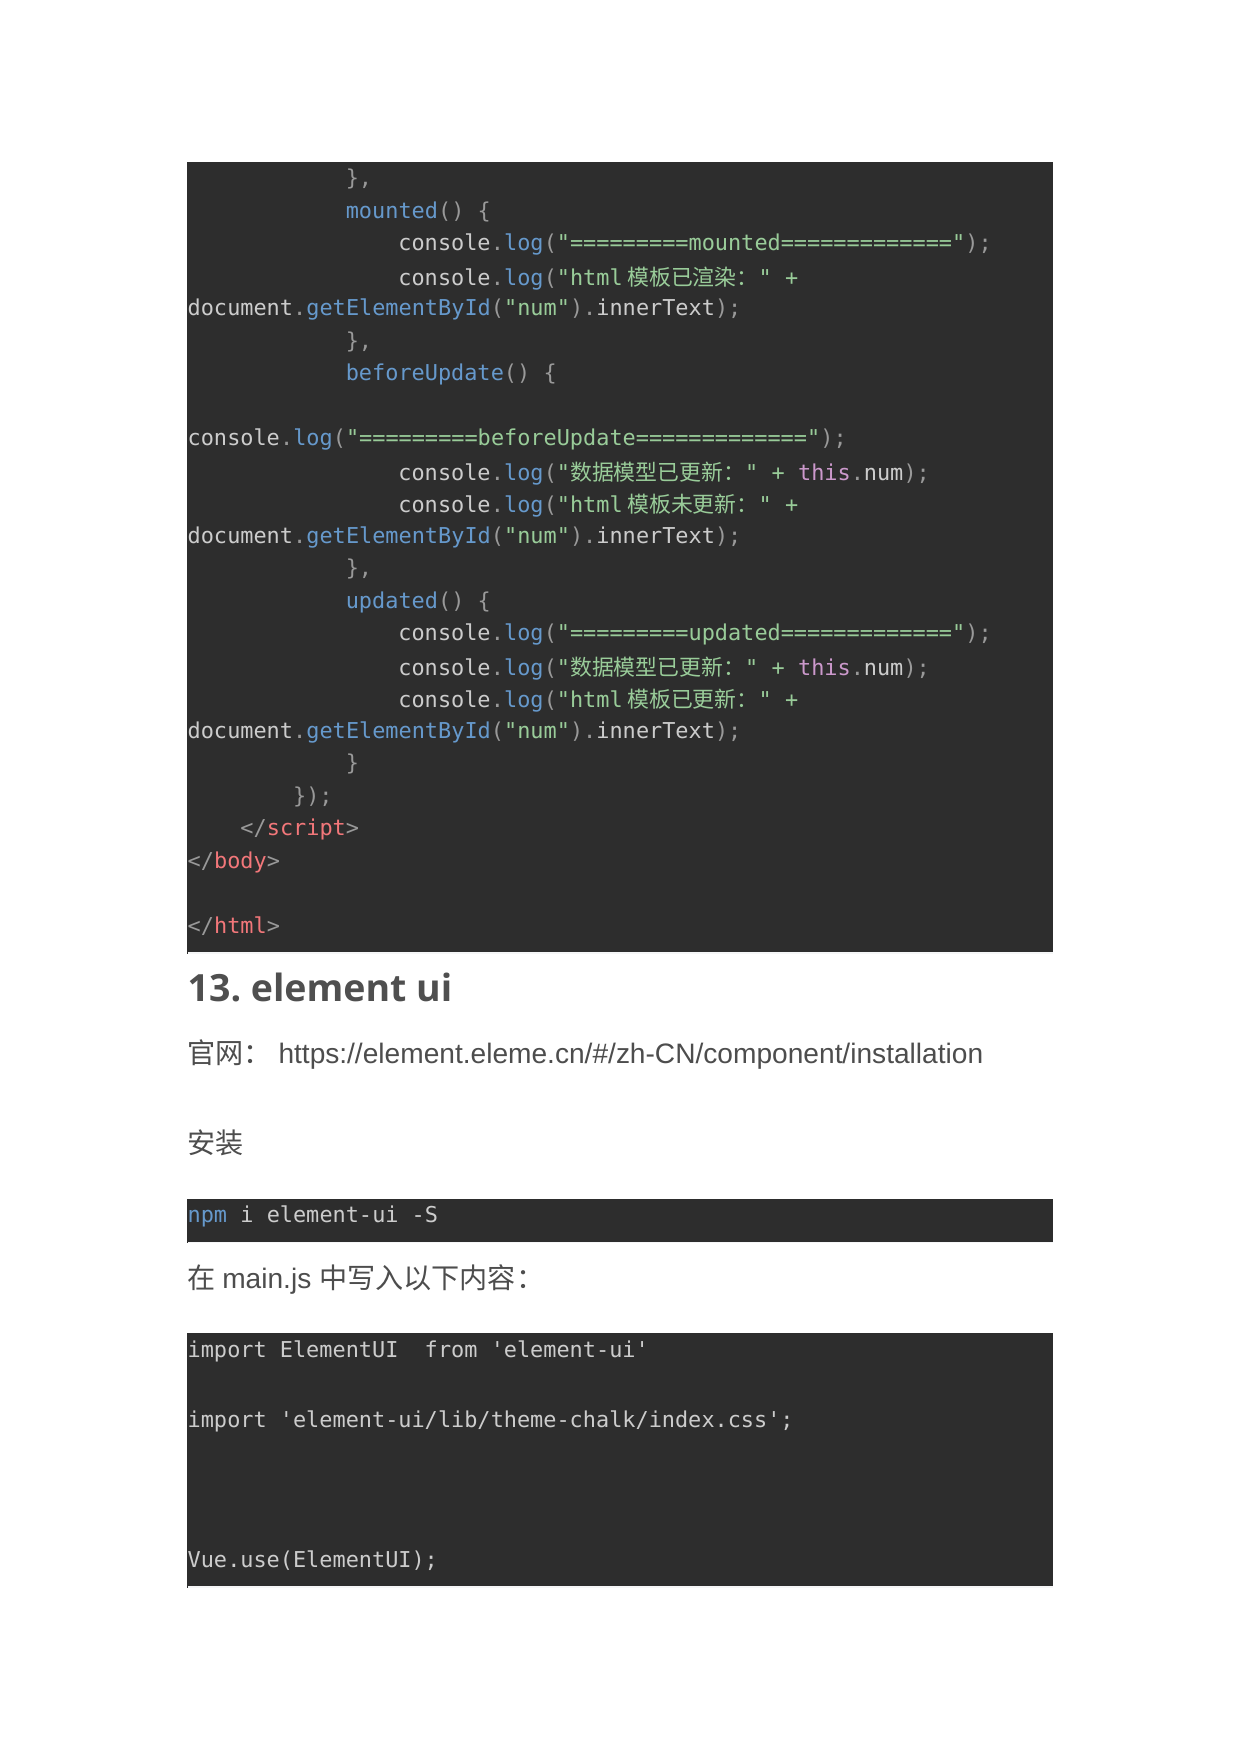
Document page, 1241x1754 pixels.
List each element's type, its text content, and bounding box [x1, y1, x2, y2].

text console.log("=========updated============="); [187, 617, 1053, 649]
text 安装 [187, 1109, 1053, 1174]
text npm i element-ui -S [187, 1199, 1053, 1243]
text Vue.use(ElementUI); [187, 1543, 1053, 1588]
text </body> [187, 844, 1053, 877]
text console.log("数据模型已更新：" + this.num); [187, 649, 1053, 682]
text beforeUpdate() { [187, 357, 1053, 389]
text 官网： https://element.eleme.cn/#/zh-CN/component/installation [187, 1019, 1053, 1084]
text import 'element-ui/lib/theme-chalk/index.css'; [187, 1403, 1053, 1436]
text console.log("html模板已渲染：" + document.getElementById("num").innerText); [187, 259, 1053, 324]
text }, [187, 324, 1053, 357]
text }, [187, 162, 1053, 194]
text console.log("html模板已更新：" + document.getElementById("num").innerText); [187, 682, 1053, 747]
text updated() { [187, 584, 1053, 617]
text console.log("=========beforeUpdate============="); [187, 389, 1053, 454]
text }, [187, 552, 1053, 584]
text </html> [187, 909, 1053, 954]
text console.log("=========mounted============="); [187, 227, 1053, 259]
text 13. element ui [187, 954, 1053, 1019]
text } [187, 747, 1053, 779]
text console.log("html模板未更新：" + document.getElementById("num").innerText); [187, 487, 1053, 552]
text import ElementUI from 'element-ui' [187, 1333, 1053, 1366]
text </script> [187, 812, 1053, 844]
text }); [187, 779, 1053, 812]
text mounted() { [187, 194, 1053, 227]
text 在 main.js 中写入以下内容： [187, 1243, 1053, 1308]
text console.log("数据模型已更新：" + this.num); [187, 454, 1053, 487]
